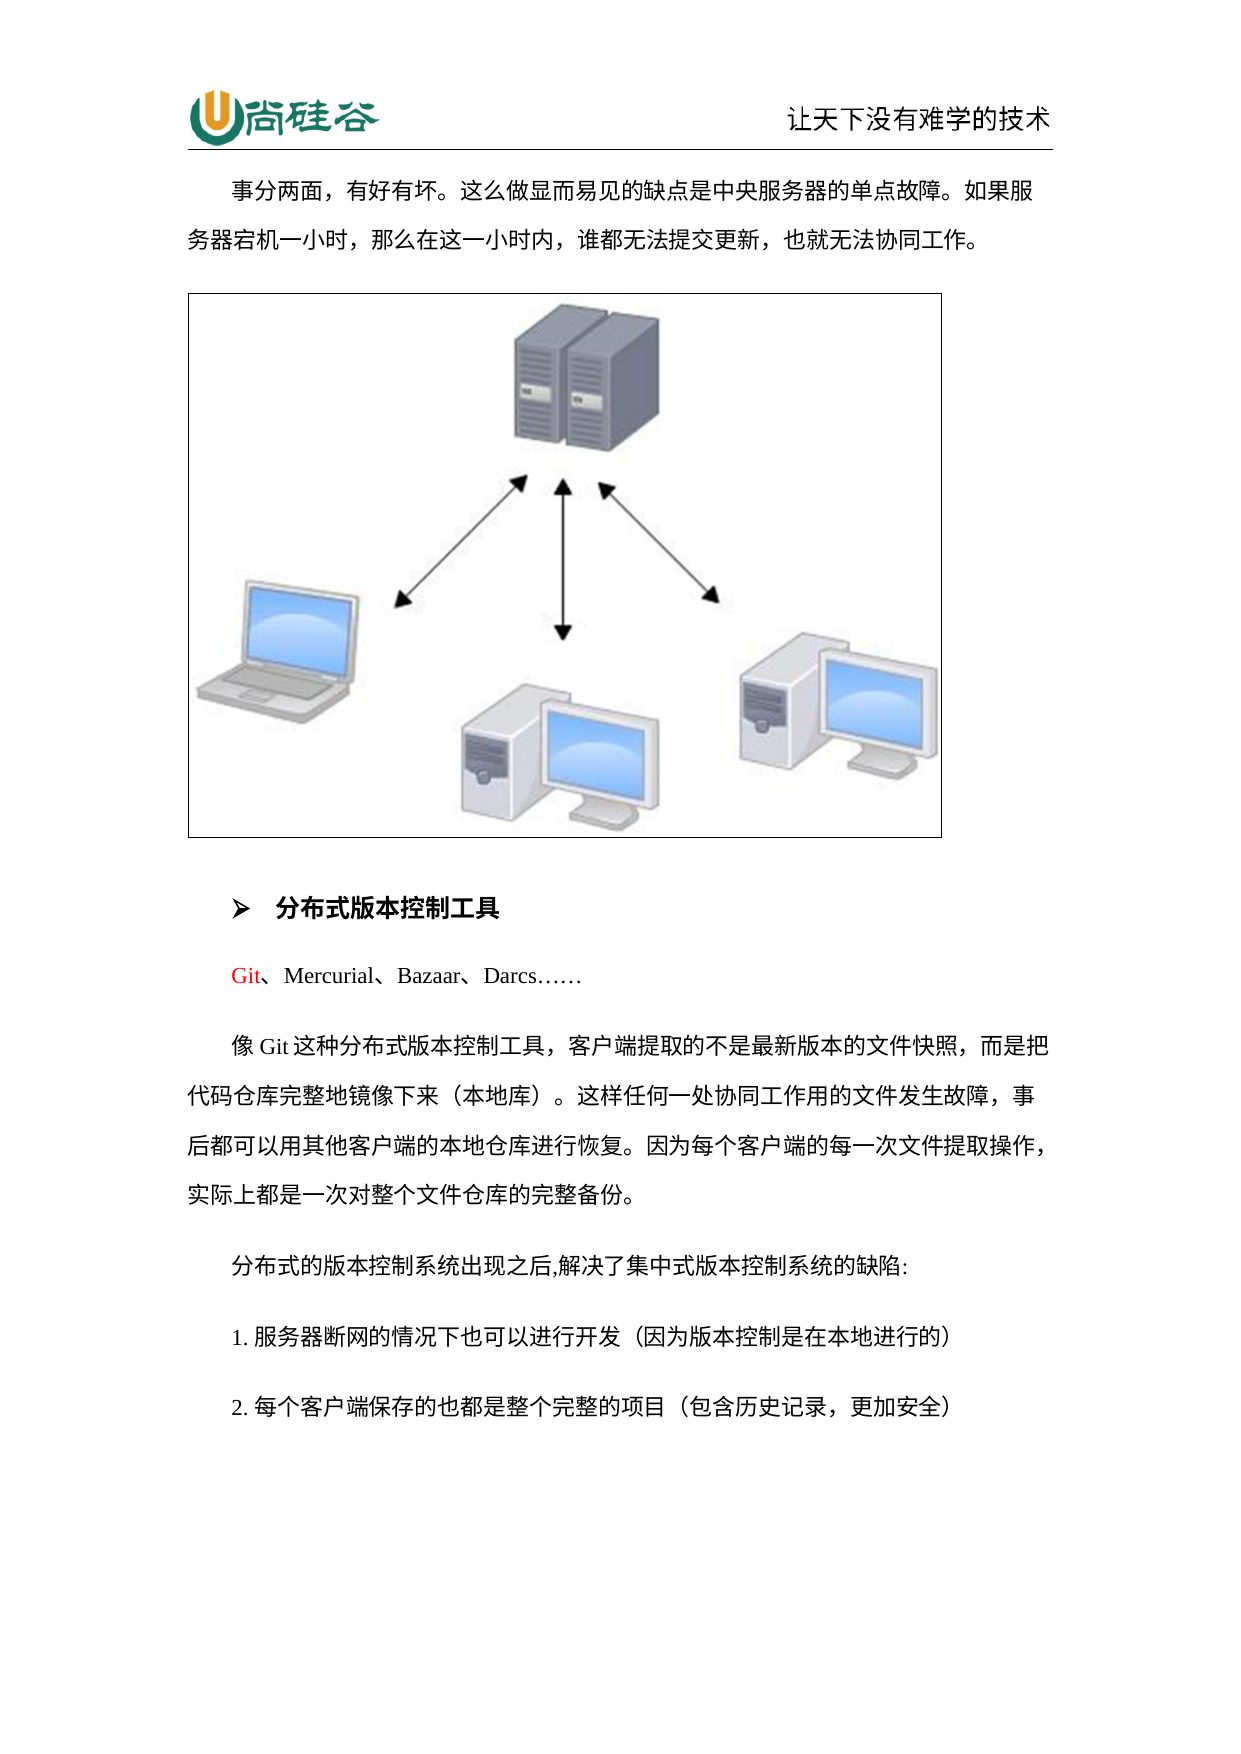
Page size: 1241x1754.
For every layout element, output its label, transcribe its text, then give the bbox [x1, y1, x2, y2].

text 2. 每个客户端保存的也都是整个完整的项目（包含历史记录，更加安全） [187, 1389, 1053, 1422]
text 分布式的版本控制系统出现之后,解决了集中式版本控制系统的缺陷: [187, 1248, 1053, 1281]
text 事分两面，有好有坏。这么做显而易见的缺点是中央服务器的单点故障。如果服务器宕机一小时，那么在这一小时内，谁都无法提交更新，也就无法协同工作。 [187, 172, 1053, 256]
picture [187, 88, 1053, 147]
picture [189, 294, 941, 837]
text Git、Mercurial、Bazaar、Darcs…… [187, 957, 1053, 991]
text 1. 服务器断网的情况下也可以进行开发（因为版本控制是在本地进行的） [187, 1318, 1053, 1352]
list 分布式版本控制工具 [231, 874, 1053, 939]
text 像 Git这种分布式版本控制工具，客户端提取的不是最新版本的文件快照，而是把代码仓库完整地镜像下来（本地库）。这样任何一处协同工作用的文件发生故障，事后都可以用其他客户端的本地仓库进行恢复。因为每个客户端的每一次文件提取操作，实际上都是一次对整个文件仓库的完整备份。 [187, 1028, 1053, 1211]
